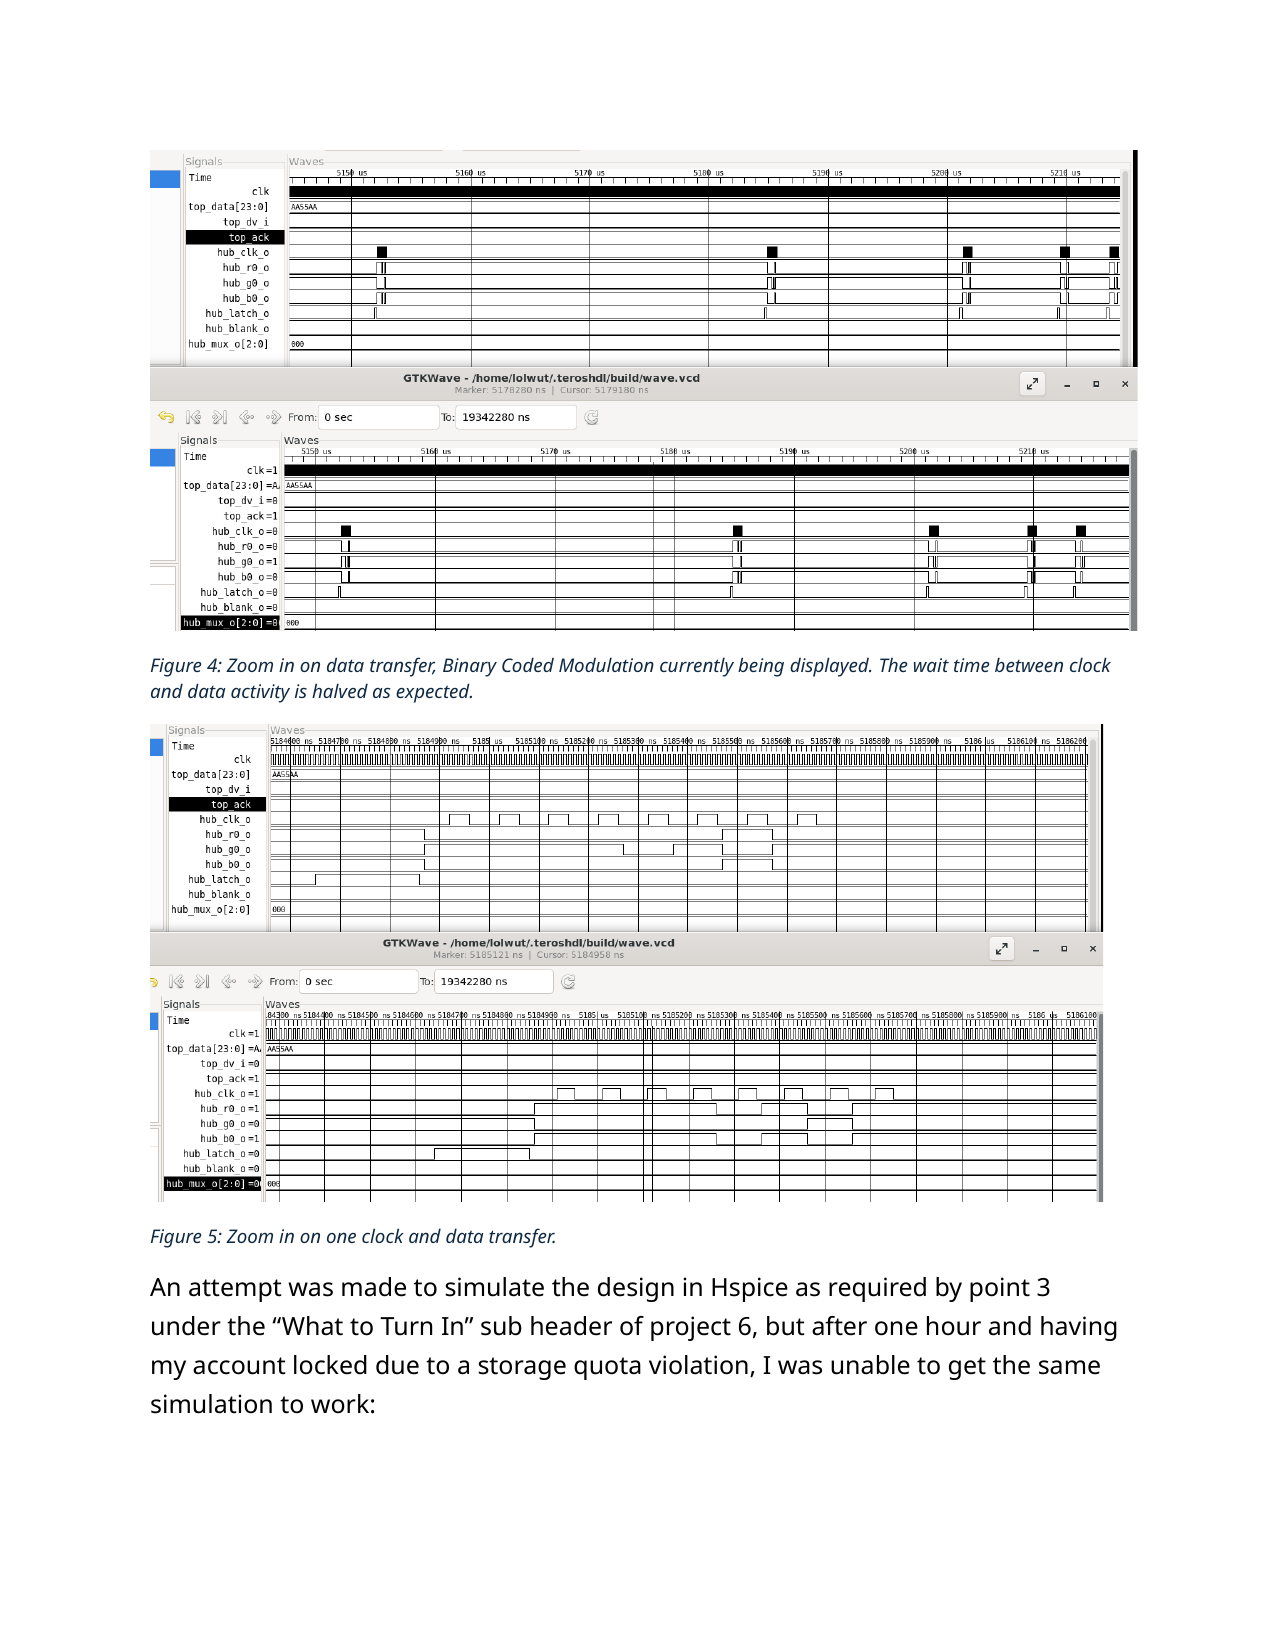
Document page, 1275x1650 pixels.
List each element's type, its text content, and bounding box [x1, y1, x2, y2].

picture [150, 150, 1138, 631]
text An attempt was made to simulate the design in Hspice as required by point 3 under the “What to Turn In” sub header of project 6, but after one hour and having my account locked due to a storage quota violation, I was unable to get the same simulation to work: [150, 1269, 1125, 1421]
text Figure 4: Zoom in on data transfer, Binary Coded Modulation currently being displayed. The wait time between clock and data activity is halved as expected. [150, 653, 1125, 704]
picture [150, 724, 1104, 1202]
text Figure 5: Zoom in on one clock and data transfer. [150, 1223, 1125, 1248]
